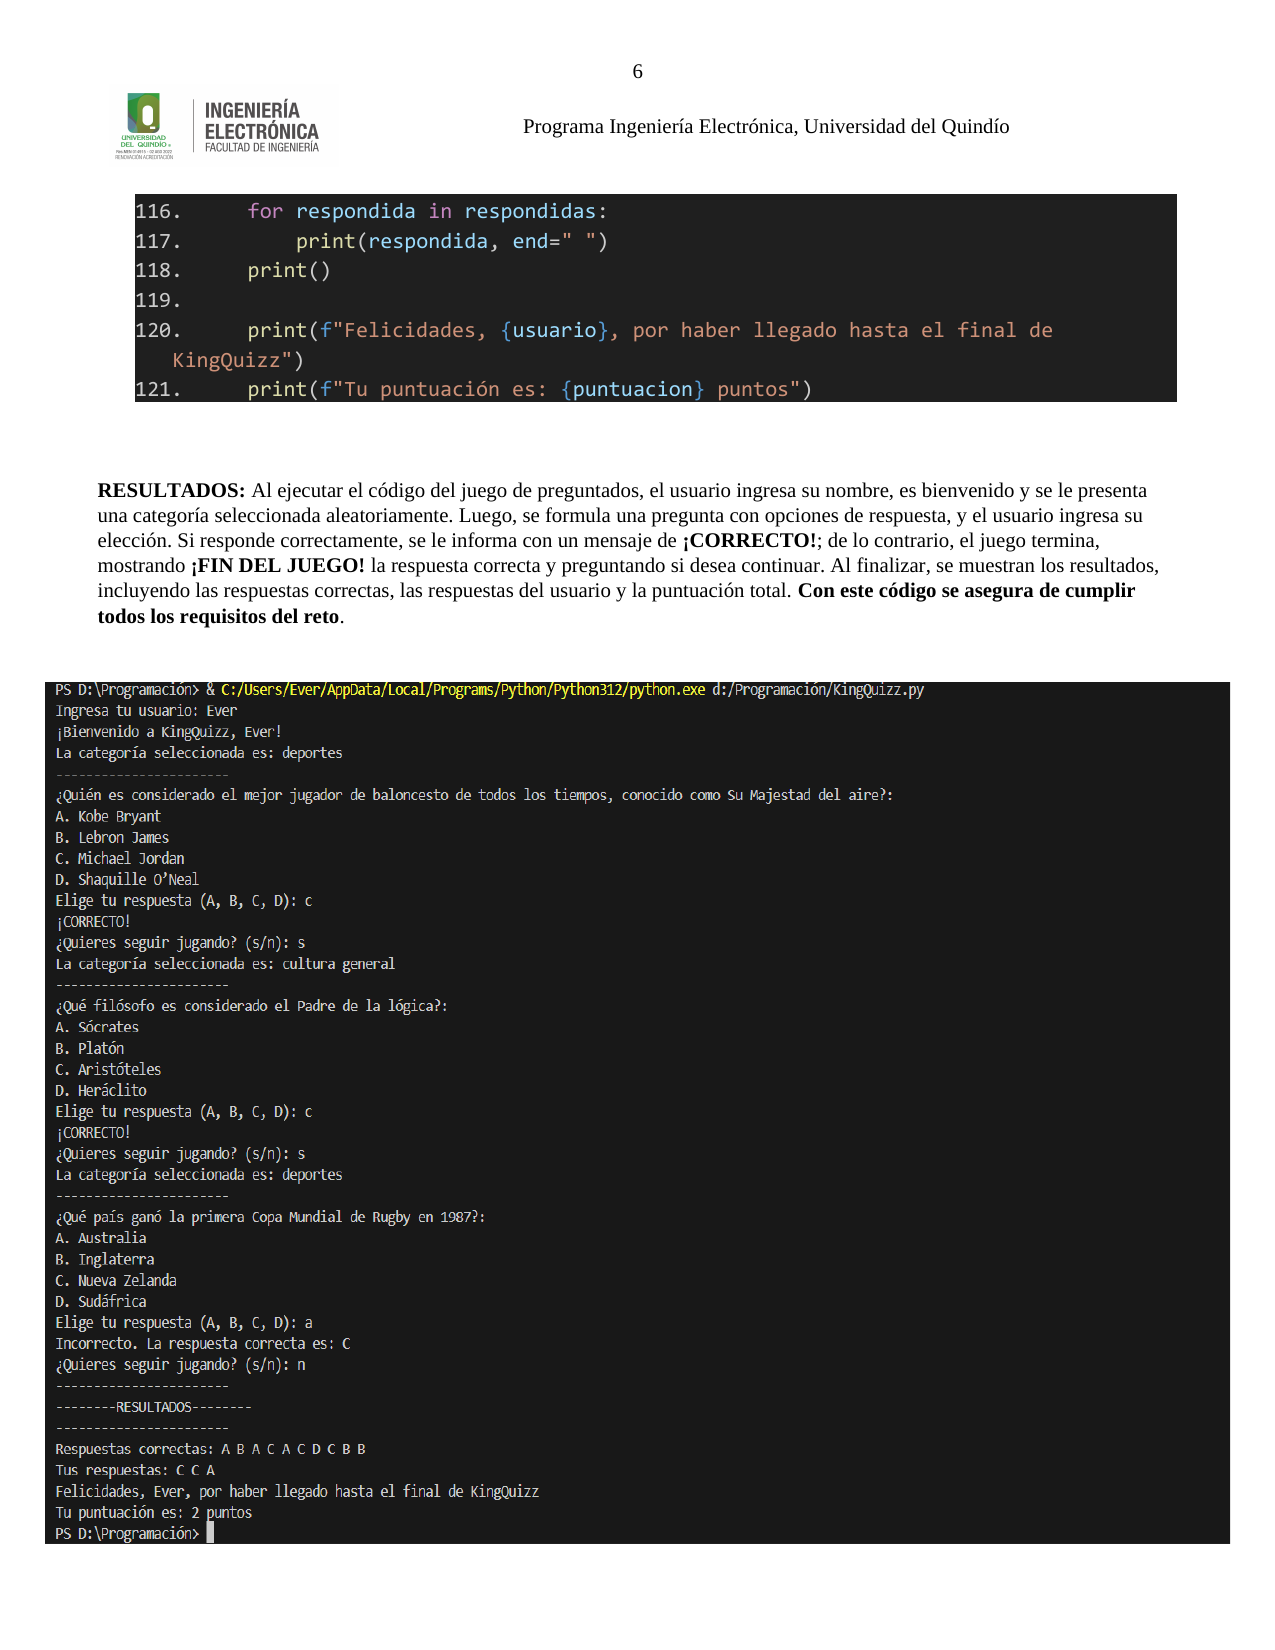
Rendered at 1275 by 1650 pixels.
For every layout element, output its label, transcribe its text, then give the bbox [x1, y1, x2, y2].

list for respondida in respondidas: [135, 194, 1177, 224]
list print(f"Tu puntuación es: {puntuacion} puntos") [135, 373, 1177, 402]
list print() [135, 254, 1177, 283]
picture [108, 84, 339, 167]
list print(respondida, end=" ") [135, 224, 1177, 254]
text RESULTADOS: Al ejecutar el código del juego de preguntados, el usuario ingresa su nombre, es bienvenido y se le presenta una categoría seleccionada aleatoriamente. Luego, se formula una pregunta con opciones de respuesta, y el usuario ingresa su elección. Si responde correctamente, se le informa con un mensaje de ¡CORRECTO!; de lo contrario, el juego termina, mostrando ¡FIN DEL JUEGO! la respuesta correcta y preguntando si desea continuar. Al finalizar, se muestran los resultados, incluyendo las respuestas correctas, las respuestas del usuario y la puntuación total. Con este código se asegura de cumplir todos los requisitos del reto. [97, 477, 1177, 628]
list print(f"Felicidades, {usuario}, por haber llegado hasta el final de KingQuizz") [135, 313, 1177, 373]
picture [45, 682, 1230, 1544]
